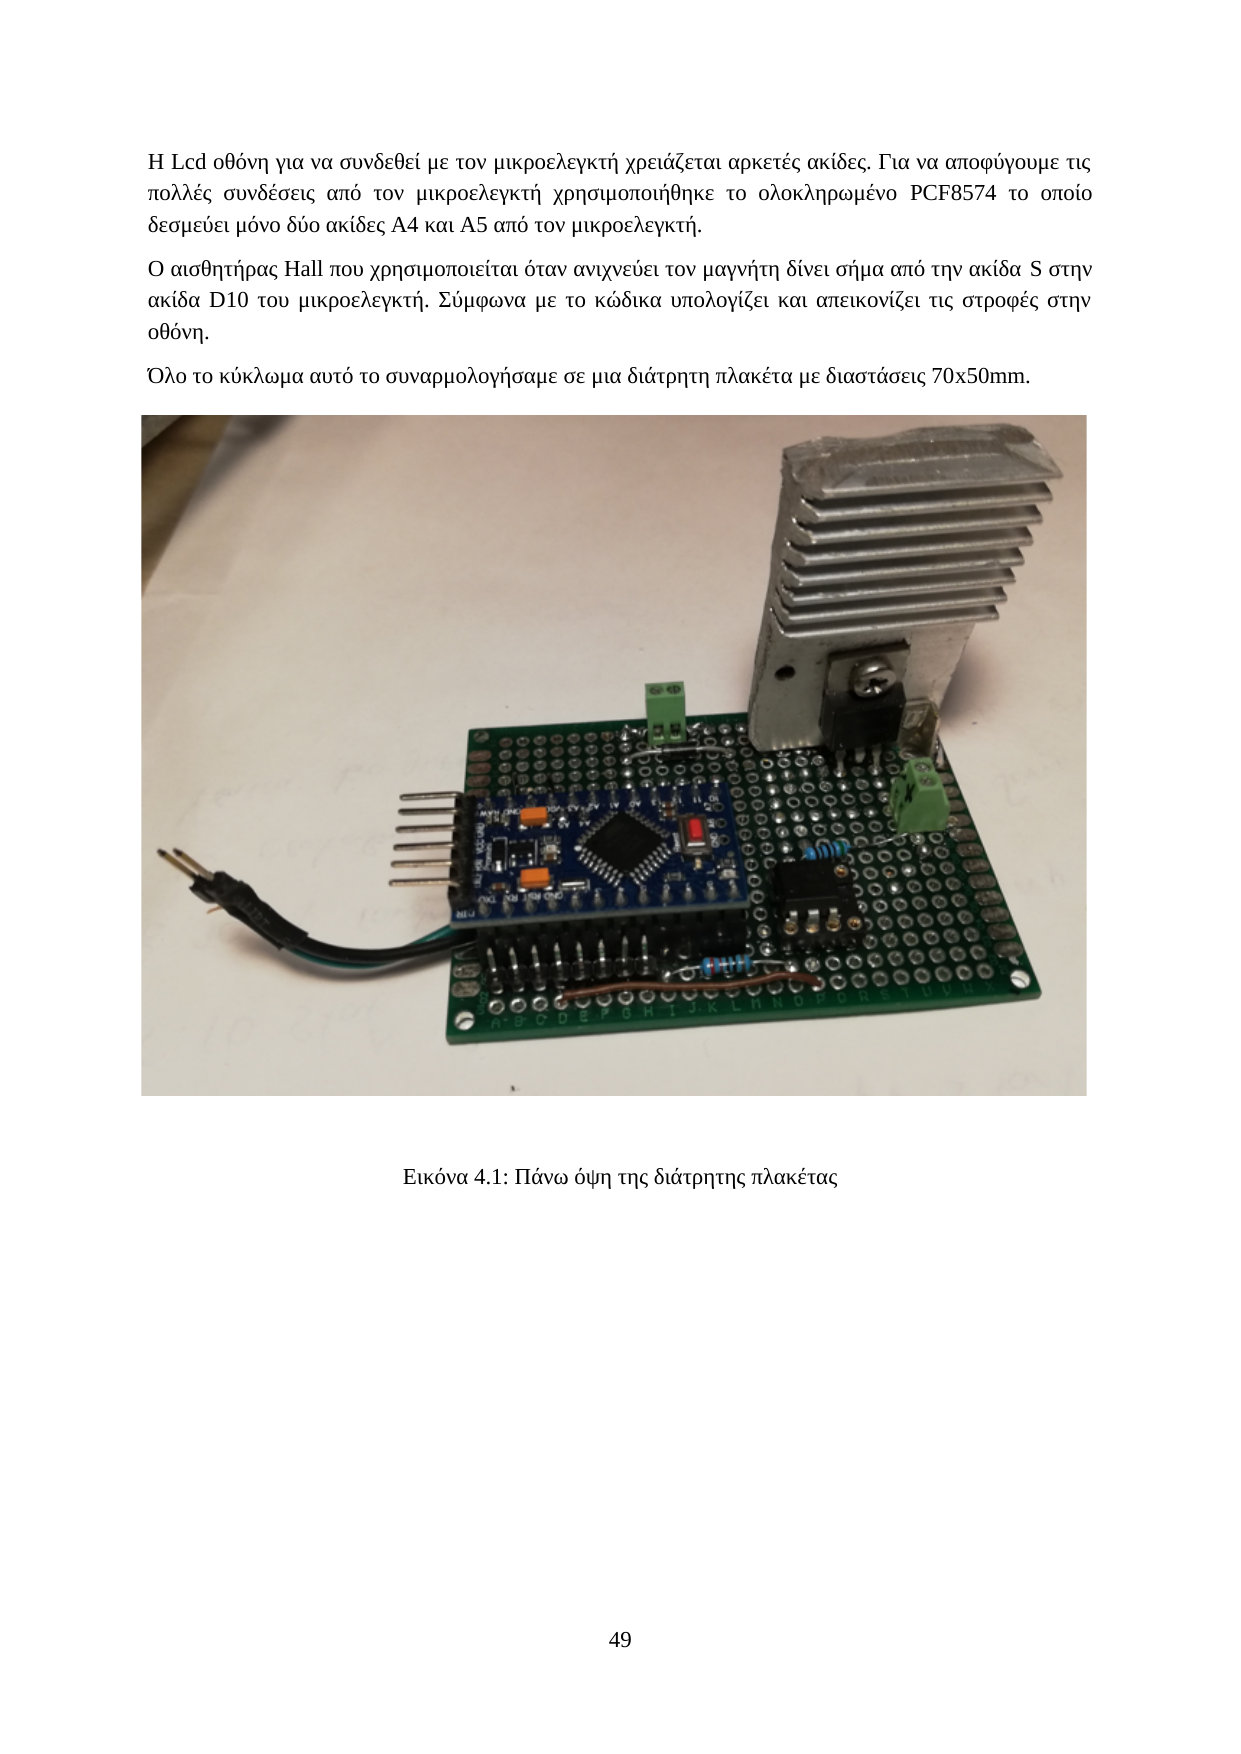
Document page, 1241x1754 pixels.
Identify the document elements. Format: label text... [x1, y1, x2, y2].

picture [141, 415, 1087, 1096]
text Η Lcd οθόνη για να συνδεθεί με τον μικροελεγκτή χρειάζεται αρκετές ακίδες. Για να αποφύγουμε τις πολλές συνδέσεις από τον μικροελεγκτή χρησιμοποιήθηκε το ολοκληρωμένο PCF8574 το οποίο δεσμεύει μόνο δύο ακίδες Α4 και Α5 από τον μικροελεγκτή. [148, 148, 1092, 237]
text Ο αισθητήρας Hall που χρησιμοποιείται όταν ανιχνεύει τον μαγνήτη δίνει σήμα από την ακίδα S στην ακίδα D10 του μικροελεγκτή. Σύμφωνα με το κώδικα υπολογίζει και απεικονίζει τις στροφές στην οθόνη. [148, 255, 1092, 344]
text Εικόνα 4.1: Πάνω όψη της διάτρητης πλακέτας [148, 1163, 1092, 1189]
text Όλο το κύκλωμα αυτό το συναρμολογήσαμε σε μια διάτρητη πλακέτα με διαστάσεις 70x50mm. [148, 362, 1092, 388]
